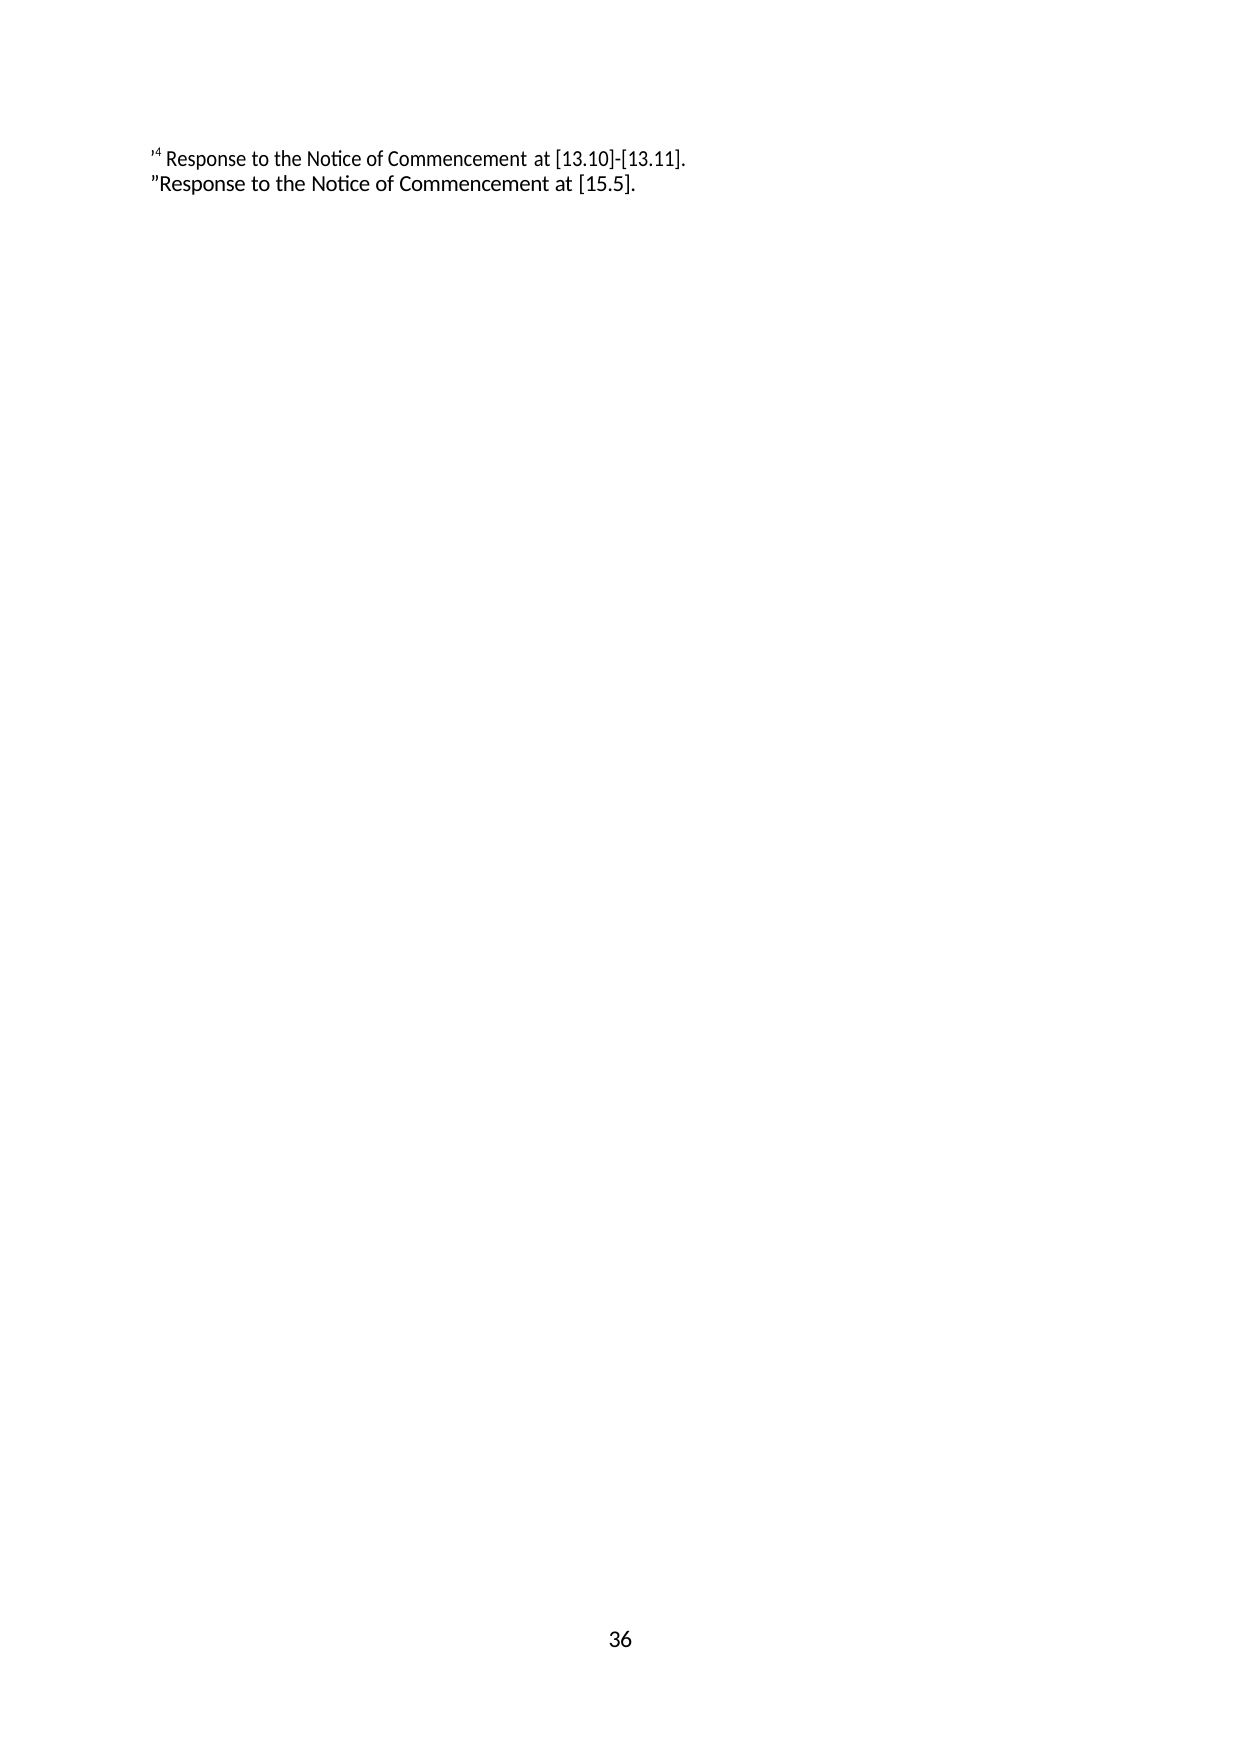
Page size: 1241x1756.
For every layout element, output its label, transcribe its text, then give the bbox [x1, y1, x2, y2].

text ’4 Response to the Notice of Commencement at [13.10]-[13.11]. ”Response to the Notice of Commencement at [15.5]. [150, 146, 779, 197]
